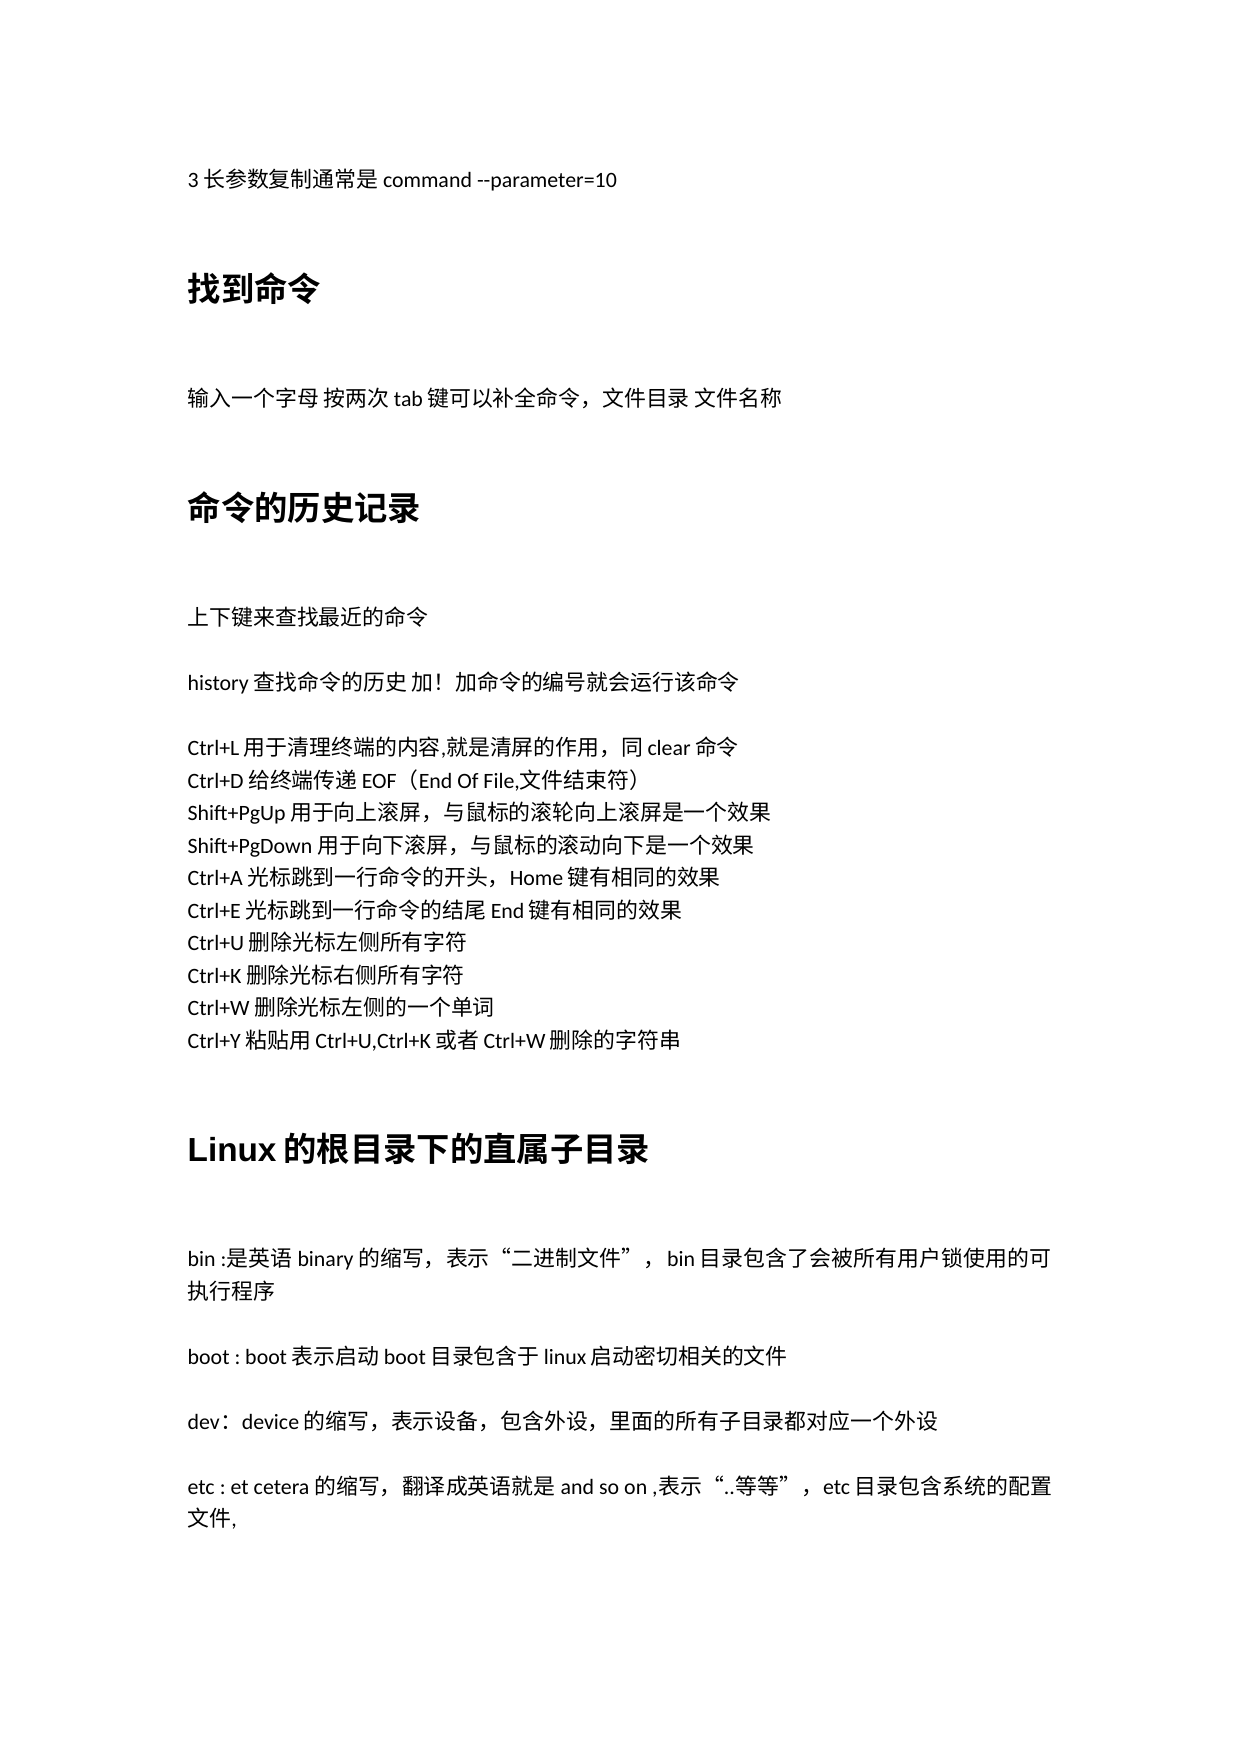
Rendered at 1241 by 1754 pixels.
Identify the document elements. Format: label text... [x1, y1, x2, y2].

text Ctrl+W删除光标左侧的一个单词 [187, 990, 1053, 1022]
list 3长参数复制通常是 command --parameter=10 [187, 162, 1053, 194]
text Ctrl+A光标跳到一行命令的开头，Home键有相同的效果 [187, 860, 1053, 892]
subtitle Linux的根目录下的直属子目录 [187, 1114, 1053, 1179]
text Ctrl+U删除光标左侧所有字符 [187, 925, 1053, 957]
text Ctrl+Y粘贴用Ctrl+U,Ctrl+K或者Ctrl+W删除的字符串 [187, 1022, 1053, 1055]
text Ctrl+K删除光标右侧所有字符 [187, 957, 1053, 990]
text dev：device的缩写，表示设备，包含外设，里面的所有子目录都对应一个外设 [187, 1403, 1053, 1436]
text Ctrl+E光标跳到一行命令的结尾 End键有相同的效果 [187, 892, 1053, 925]
text 上下键来查找最近的命令 [187, 600, 1053, 632]
text Ctrl+D给终端传递EOF（End Of File,文件结束符） [187, 762, 1053, 795]
text etc : et cetera的缩写，翻译成英语就是and so on ,表示“..等等”，etc目录包含系统的配置文件, [187, 1468, 1053, 1533]
text boot : boot表示启动 boot目录包含于linux启动密切相关的文件 [187, 1338, 1053, 1371]
text Shift+PgDown 用于向下滚屏，与鼠标的滚动向下是一个效果 [187, 827, 1053, 860]
text Ctrl+L用于清理终端的内容,就是清屏的作用，同clear命令 [187, 730, 1053, 762]
text Shift+PgUp用于向上滚屏，与鼠标的滚轮向上滚屏是一个效果 [187, 795, 1053, 827]
text bin :是英语binary的缩写，表示“二进制文件”，bin目录包含了会被所有用户锁使用的可执行程序 [187, 1241, 1053, 1306]
text 输入一个字母 按两次tab键可以补全命令，文件目录 文件名称 [187, 381, 1053, 413]
subtitle 命令的历史记录 [187, 473, 1053, 538]
text history 查找命令的历史 加！加命令的编号就会运行该命令 [187, 665, 1053, 697]
subtitle 找到命令 [187, 254, 1053, 319]
